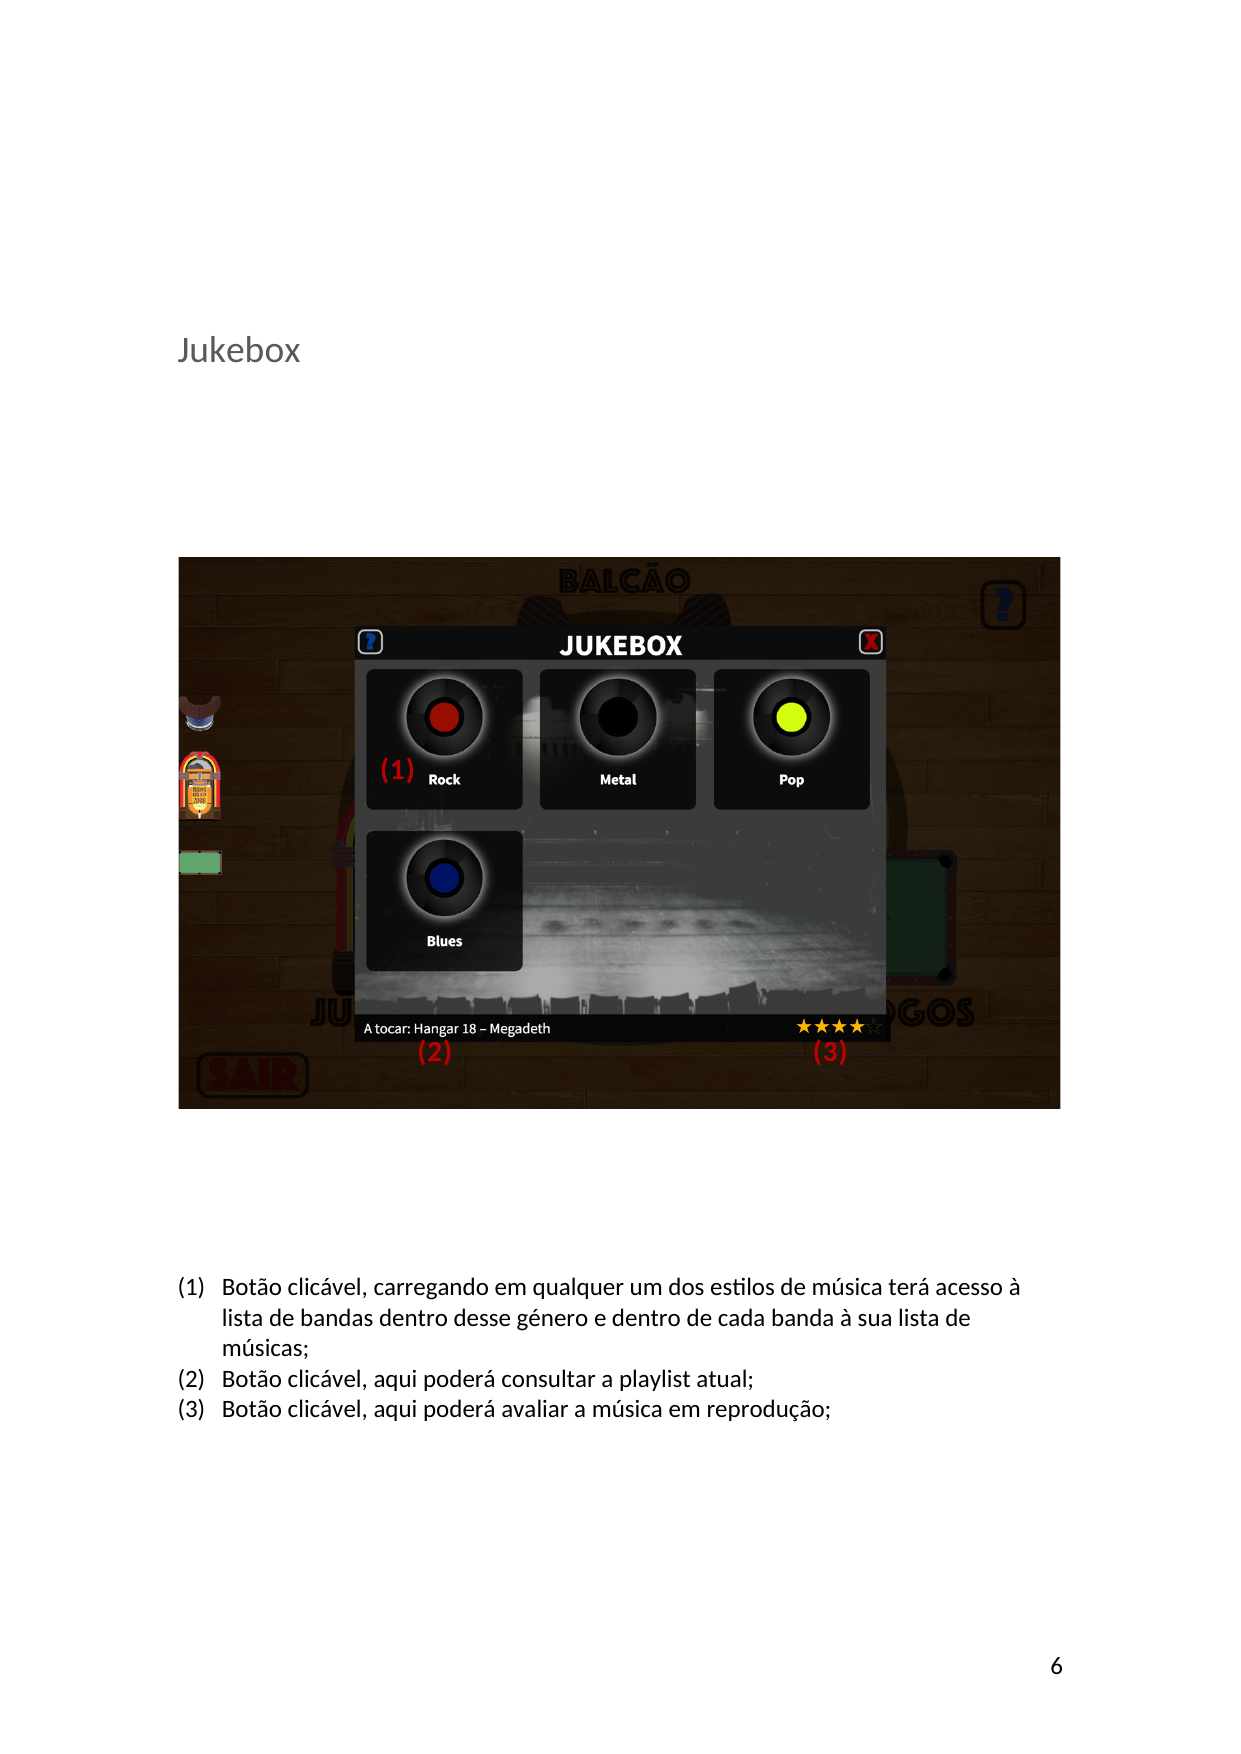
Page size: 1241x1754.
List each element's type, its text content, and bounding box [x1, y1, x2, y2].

list Botão clicável, aqui poderá consultar a playlist atual; [177, 1363, 1063, 1393]
text Jukebox [177, 326, 1063, 371]
picture [177, 557, 1060, 1107]
list Botão clicável, aqui poderá avaliar a música em reprodução; [177, 1393, 1063, 1424]
list Botão clicável, carregando em qualquer um dos estilos de música terá acesso à lista de bandas dentro desse género e dentro de cada banda à sua lista de músicas; [177, 1271, 1063, 1363]
